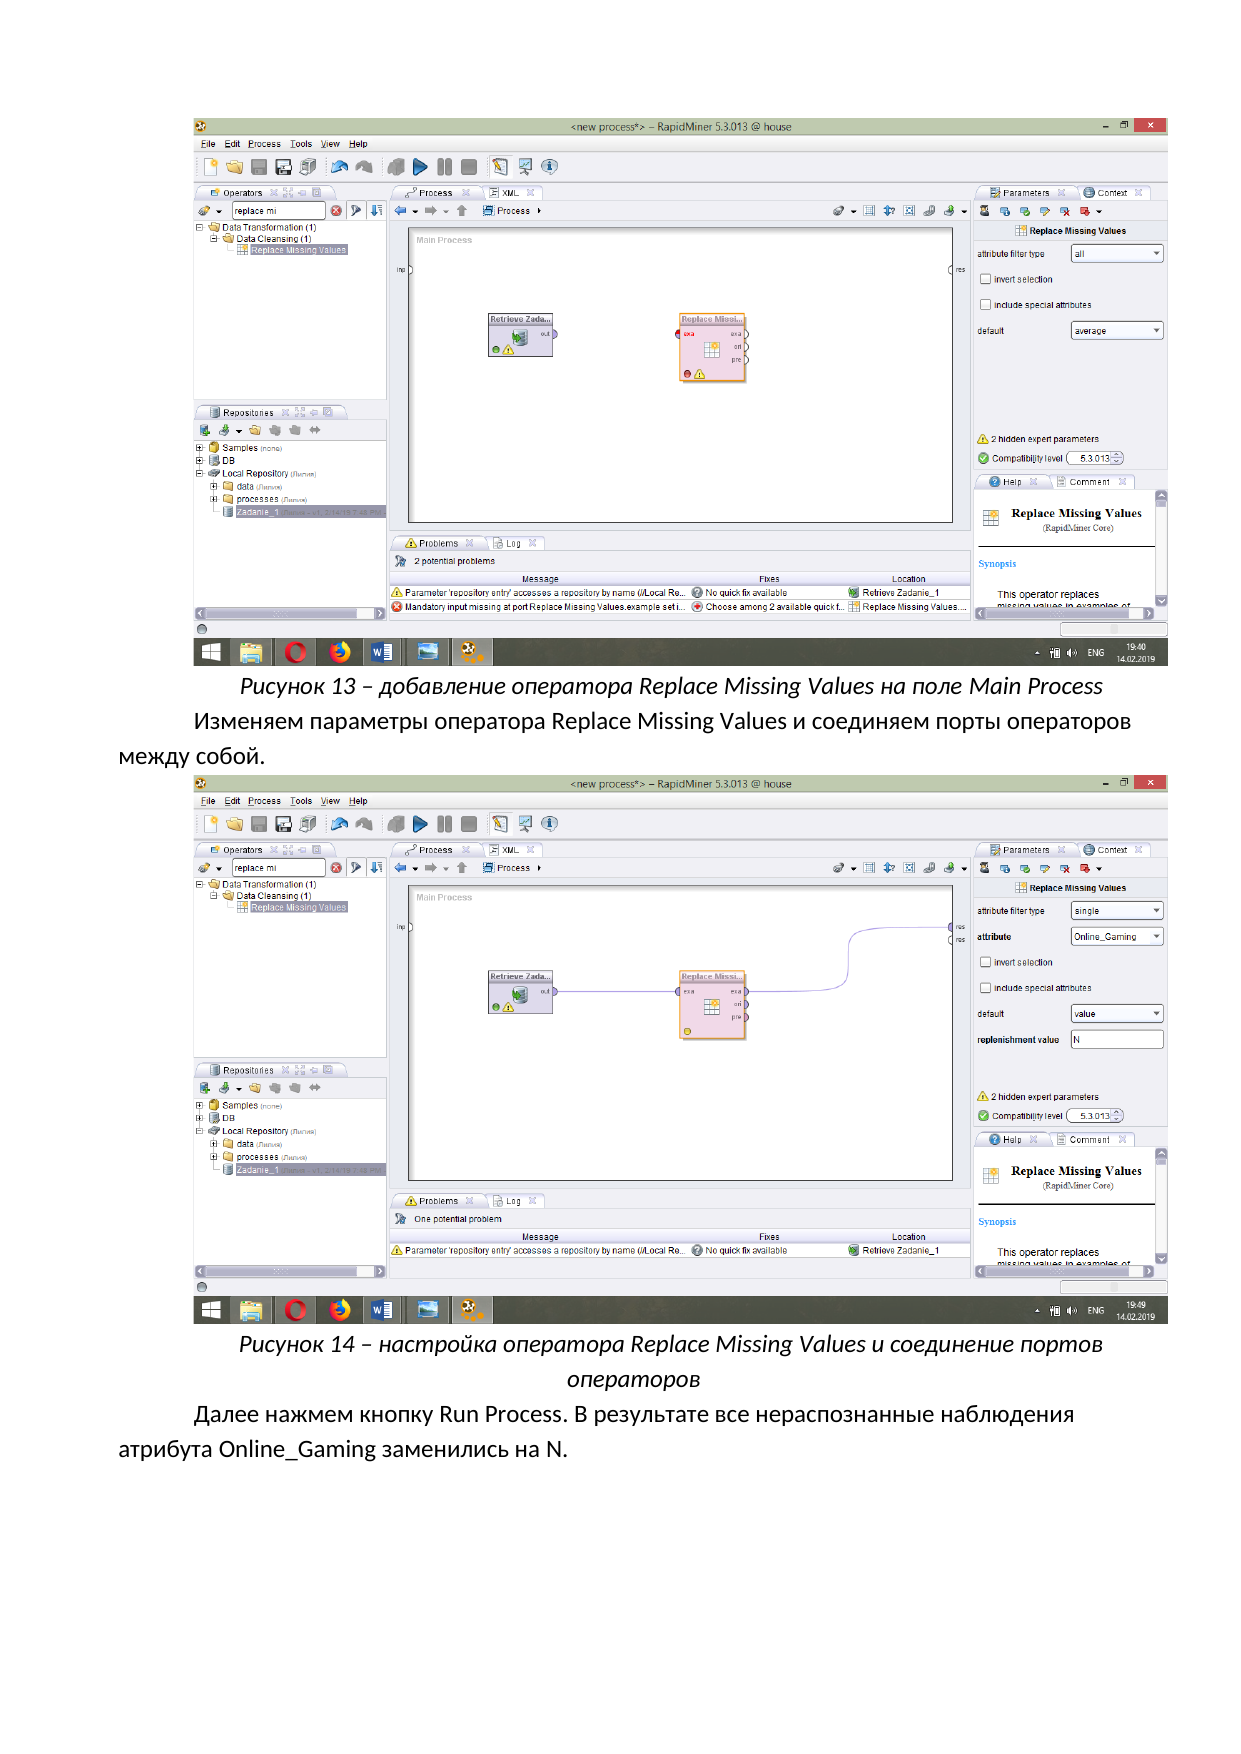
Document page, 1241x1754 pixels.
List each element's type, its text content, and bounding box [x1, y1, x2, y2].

text Изменяем параметры оператора Replace Missing Values и соединяем порты операторов между собой. [118, 706, 1152, 771]
text Рисунок 13 – добавление оператора Replace Missing Values на поле Main Process [118, 671, 1152, 701]
picture [193, 775, 1168, 1324]
text Далее нажмем кнопку Run Process. В результате все нераспознанные наблюдения атрибута Online_Gaming заменились на N. [118, 1398, 1152, 1463]
picture [193, 118, 1168, 666]
text Рисунок 14 – настройка оператора Replace Missing Values и соединение портов операторов [118, 1328, 1152, 1393]
